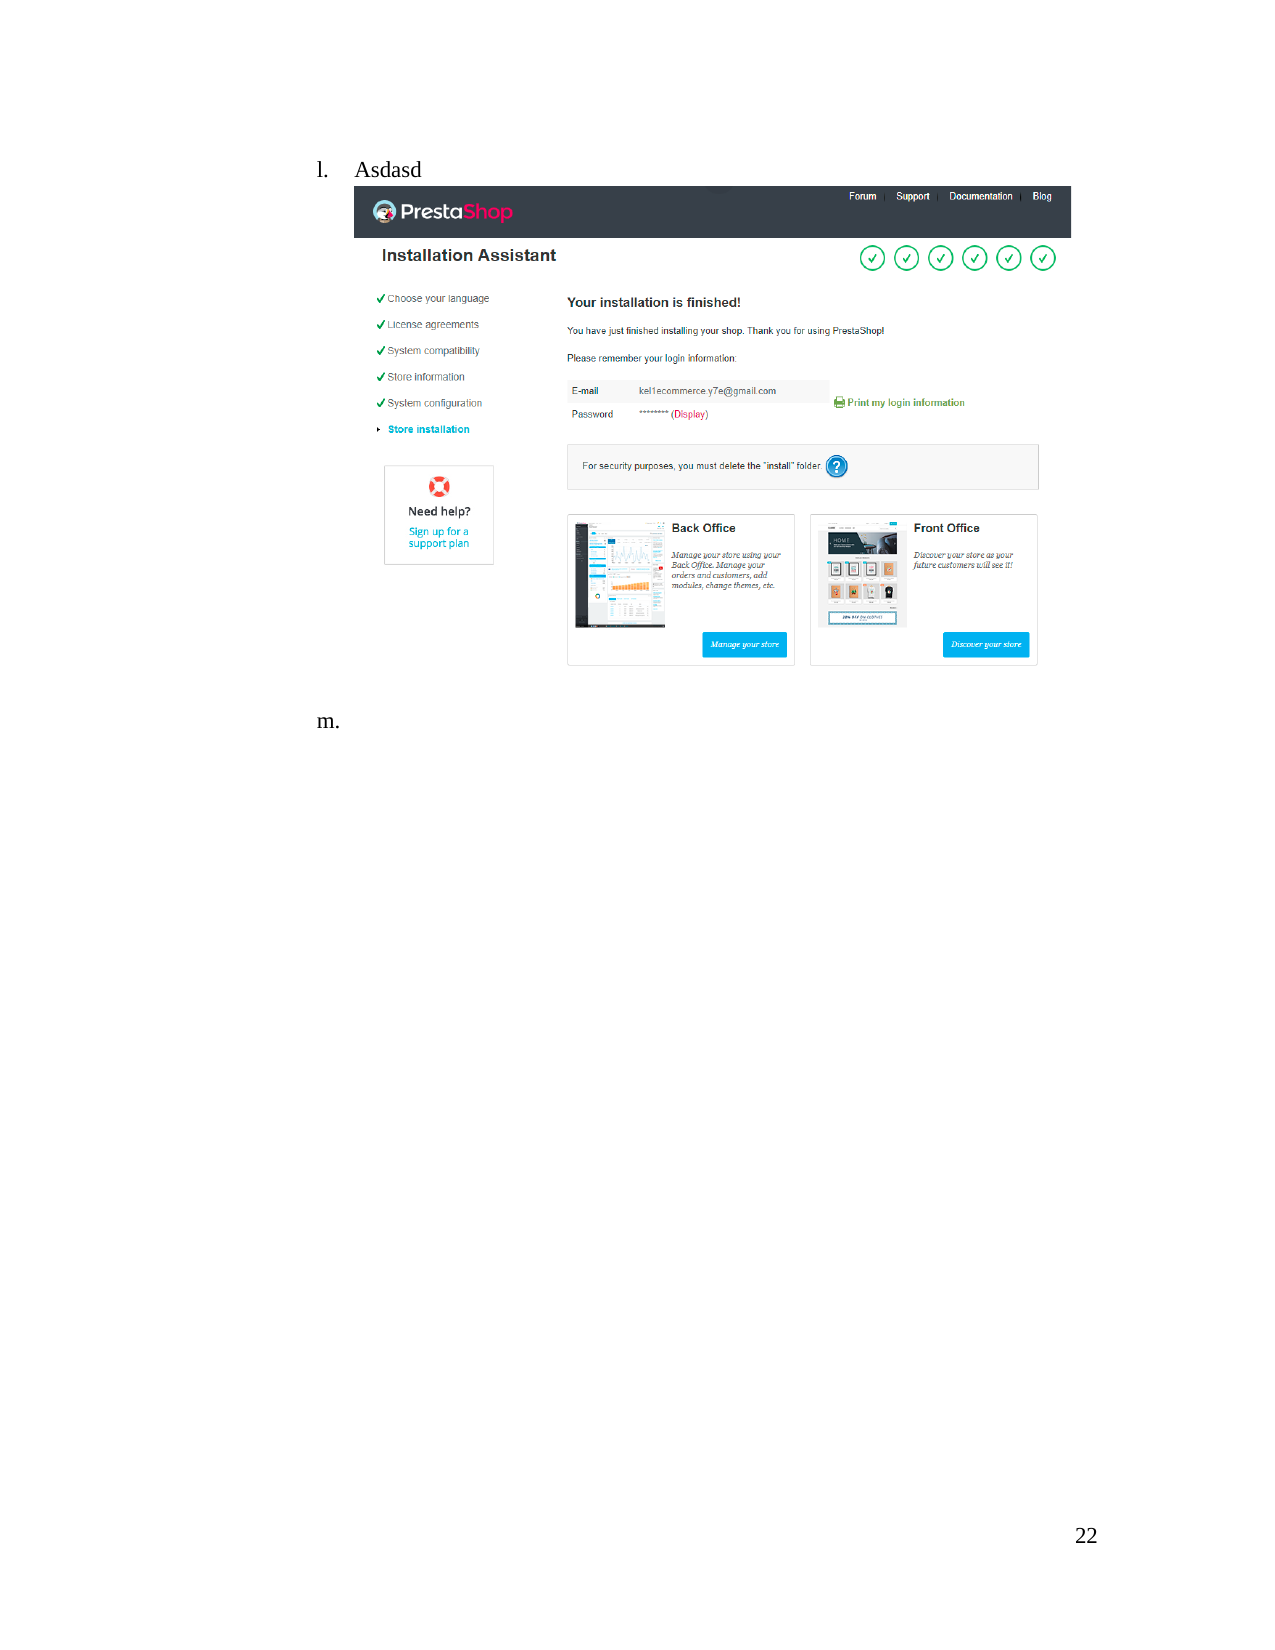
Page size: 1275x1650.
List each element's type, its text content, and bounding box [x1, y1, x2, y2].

list Asdasd [317, 156, 1110, 183]
picture [354, 186, 1072, 673]
